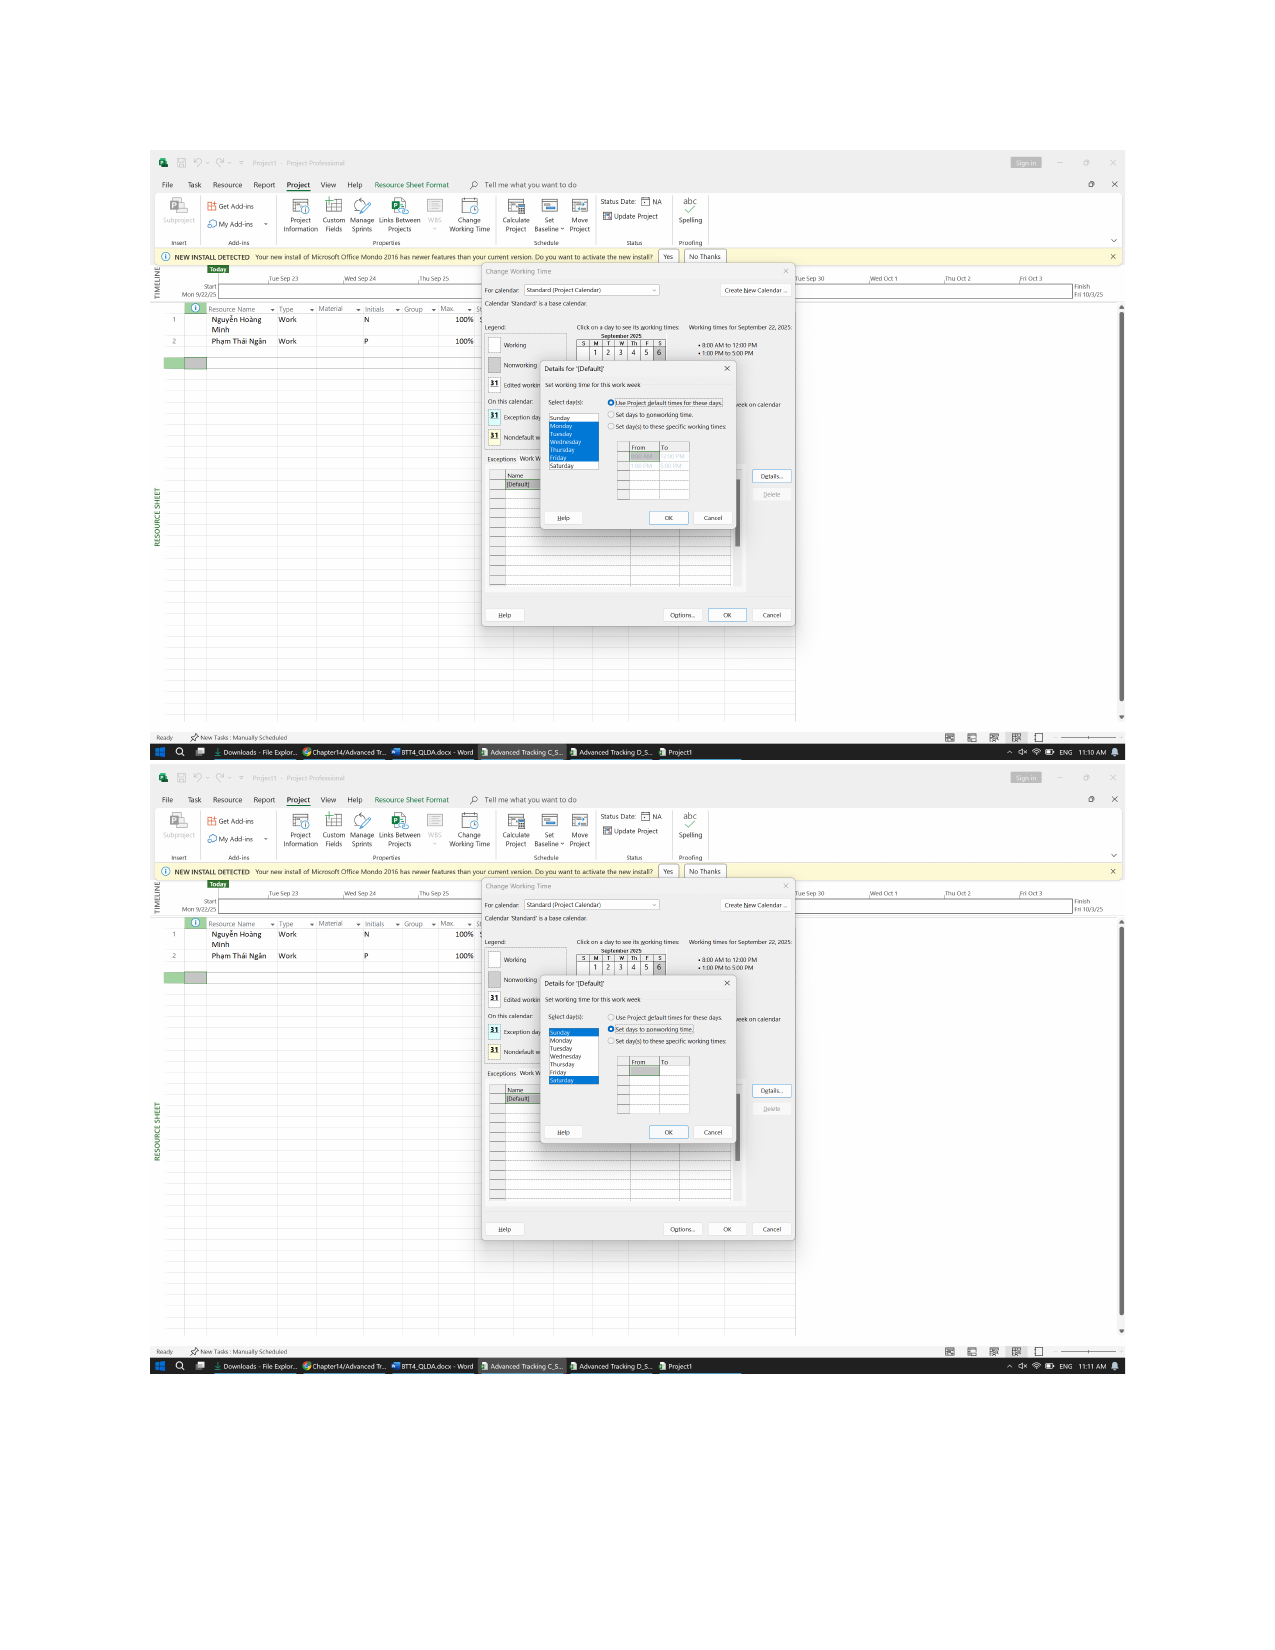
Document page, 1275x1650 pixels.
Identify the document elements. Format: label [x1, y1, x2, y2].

picture [150, 150, 1125, 760]
picture [150, 764, 1125, 1374]
